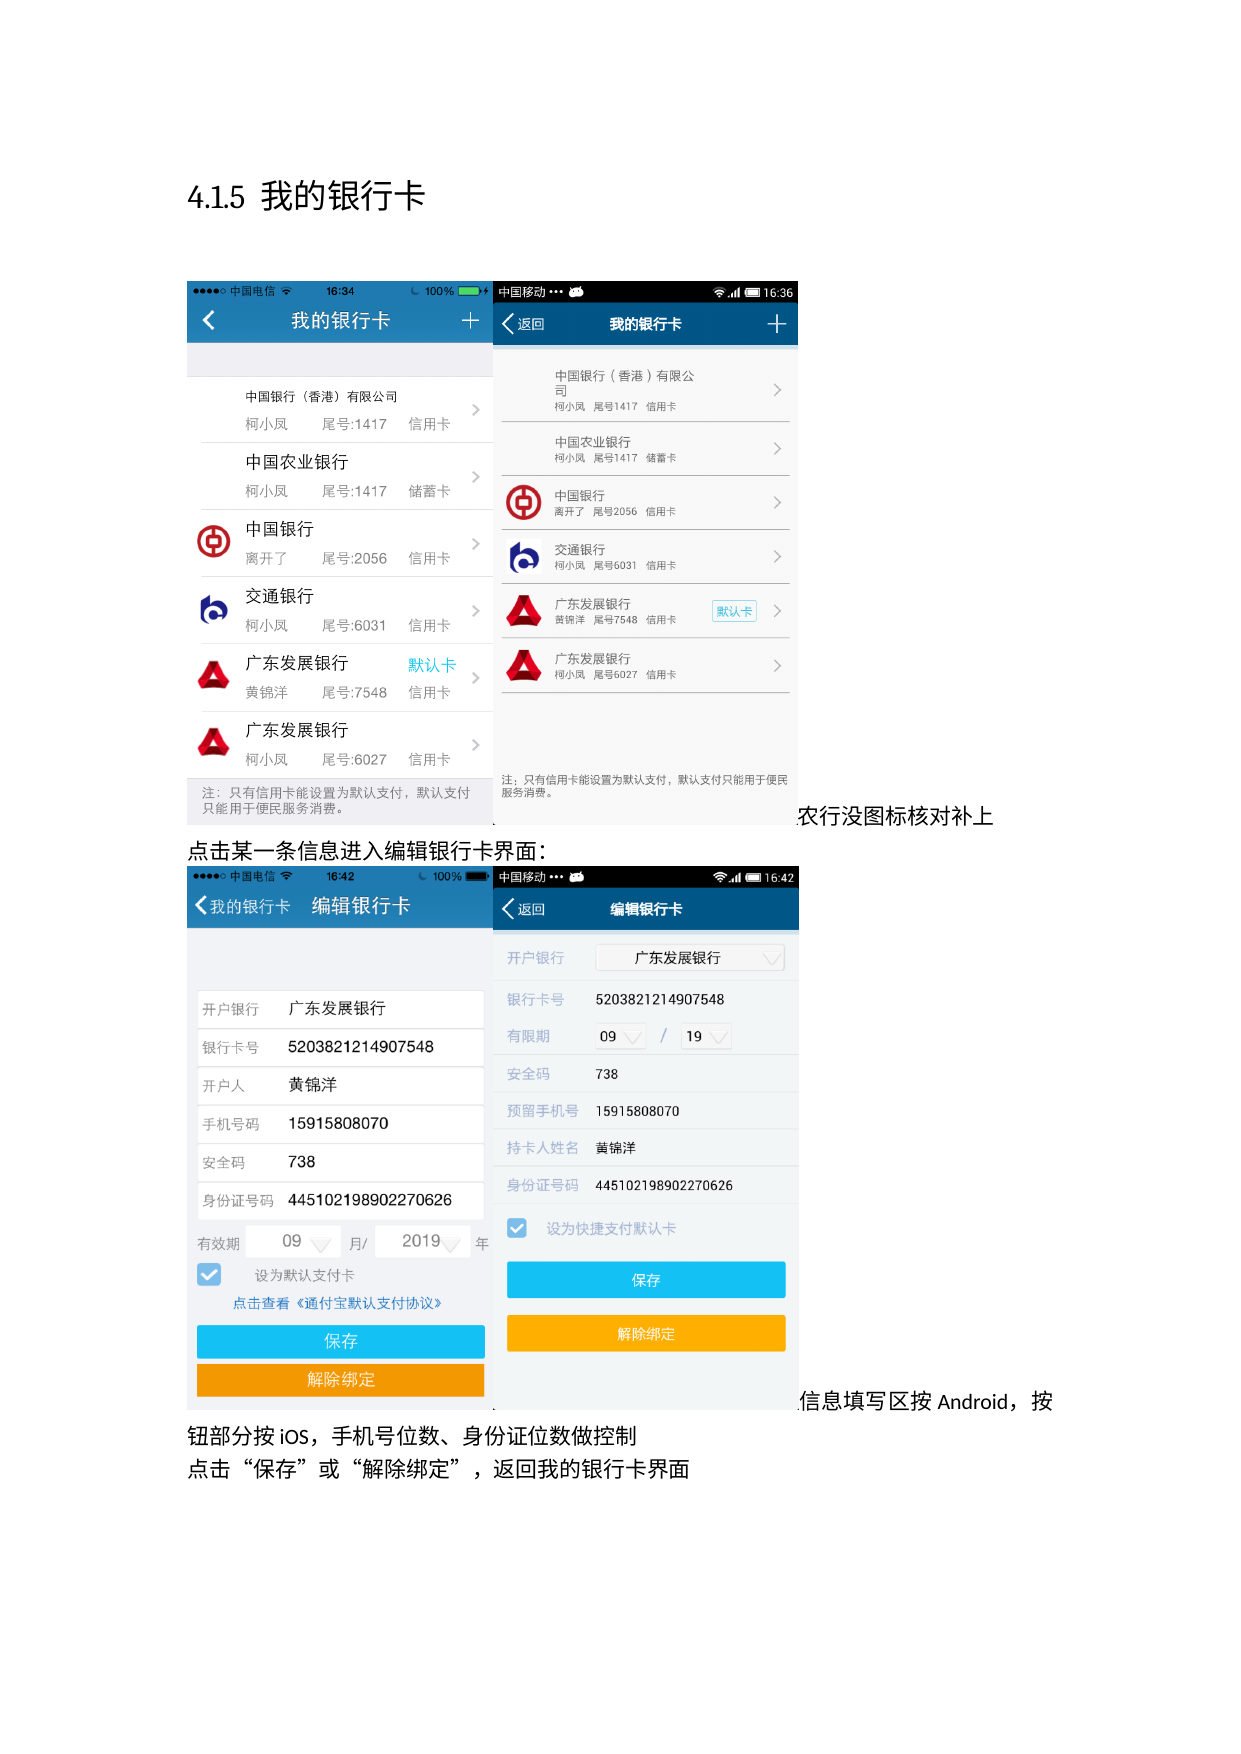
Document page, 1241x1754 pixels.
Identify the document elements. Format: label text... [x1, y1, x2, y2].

picture [187, 866, 799, 1410]
picture [187, 281, 798, 825]
subtitle 4.1.5 我的银行卡 [187, 162, 1053, 227]
text 点击“保存”或“解除绑定”，返回我的银行卡界面 [187, 1451, 1053, 1484]
text 点击某一条信息进入编辑银行卡界面： [187, 834, 1053, 866]
